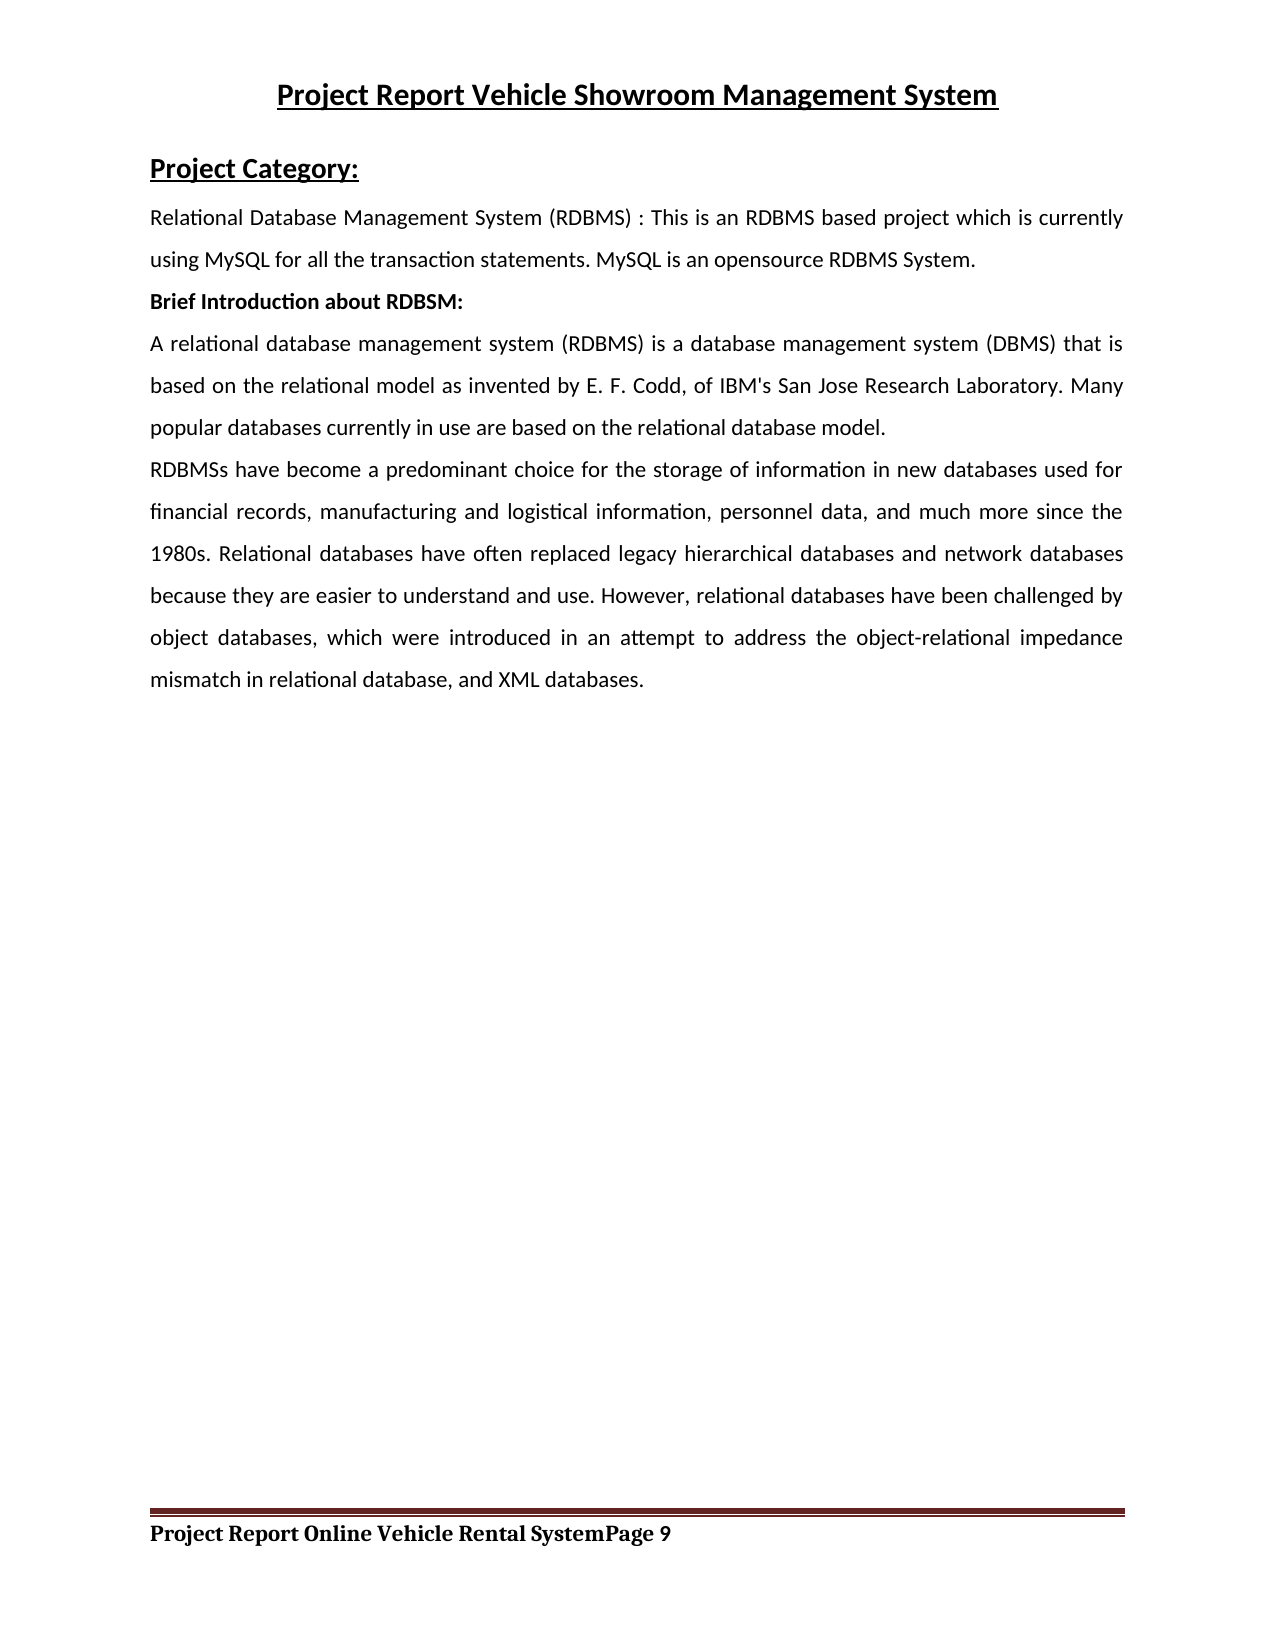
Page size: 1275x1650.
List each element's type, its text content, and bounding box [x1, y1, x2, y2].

text Brief Introduction about RDBSM: [150, 287, 1125, 315]
text Project Category: [150, 150, 1125, 186]
text A relational database management system (RDBMS) is a database management system (DBMS) that is based on the relational model as invented by E. F. Codd, of IBM's San Jose Research Laboratory. Many popular databases currently in use are based on the relational database model. [150, 329, 1125, 441]
text Relational Database Management System (RDBMS) : This is an RDBMS based project which is currently using MySQL for all the transaction statements. MySQL is an opensource RDBMS System. [150, 203, 1125, 273]
text RDBMSs have become a predominant choice for the storage of information in new databases used for financial records, manufacturing and logistical information, personnel data, and much more since the 1980s. Relational databases have often replaced legacy hierarchical databases and network databases because they are easier to understand and use. However, relational databases have been challenged by object databases, which were introduced in an attempt to address the object-relational impedance mismatch in relational database, and XML databases. [150, 455, 1125, 693]
